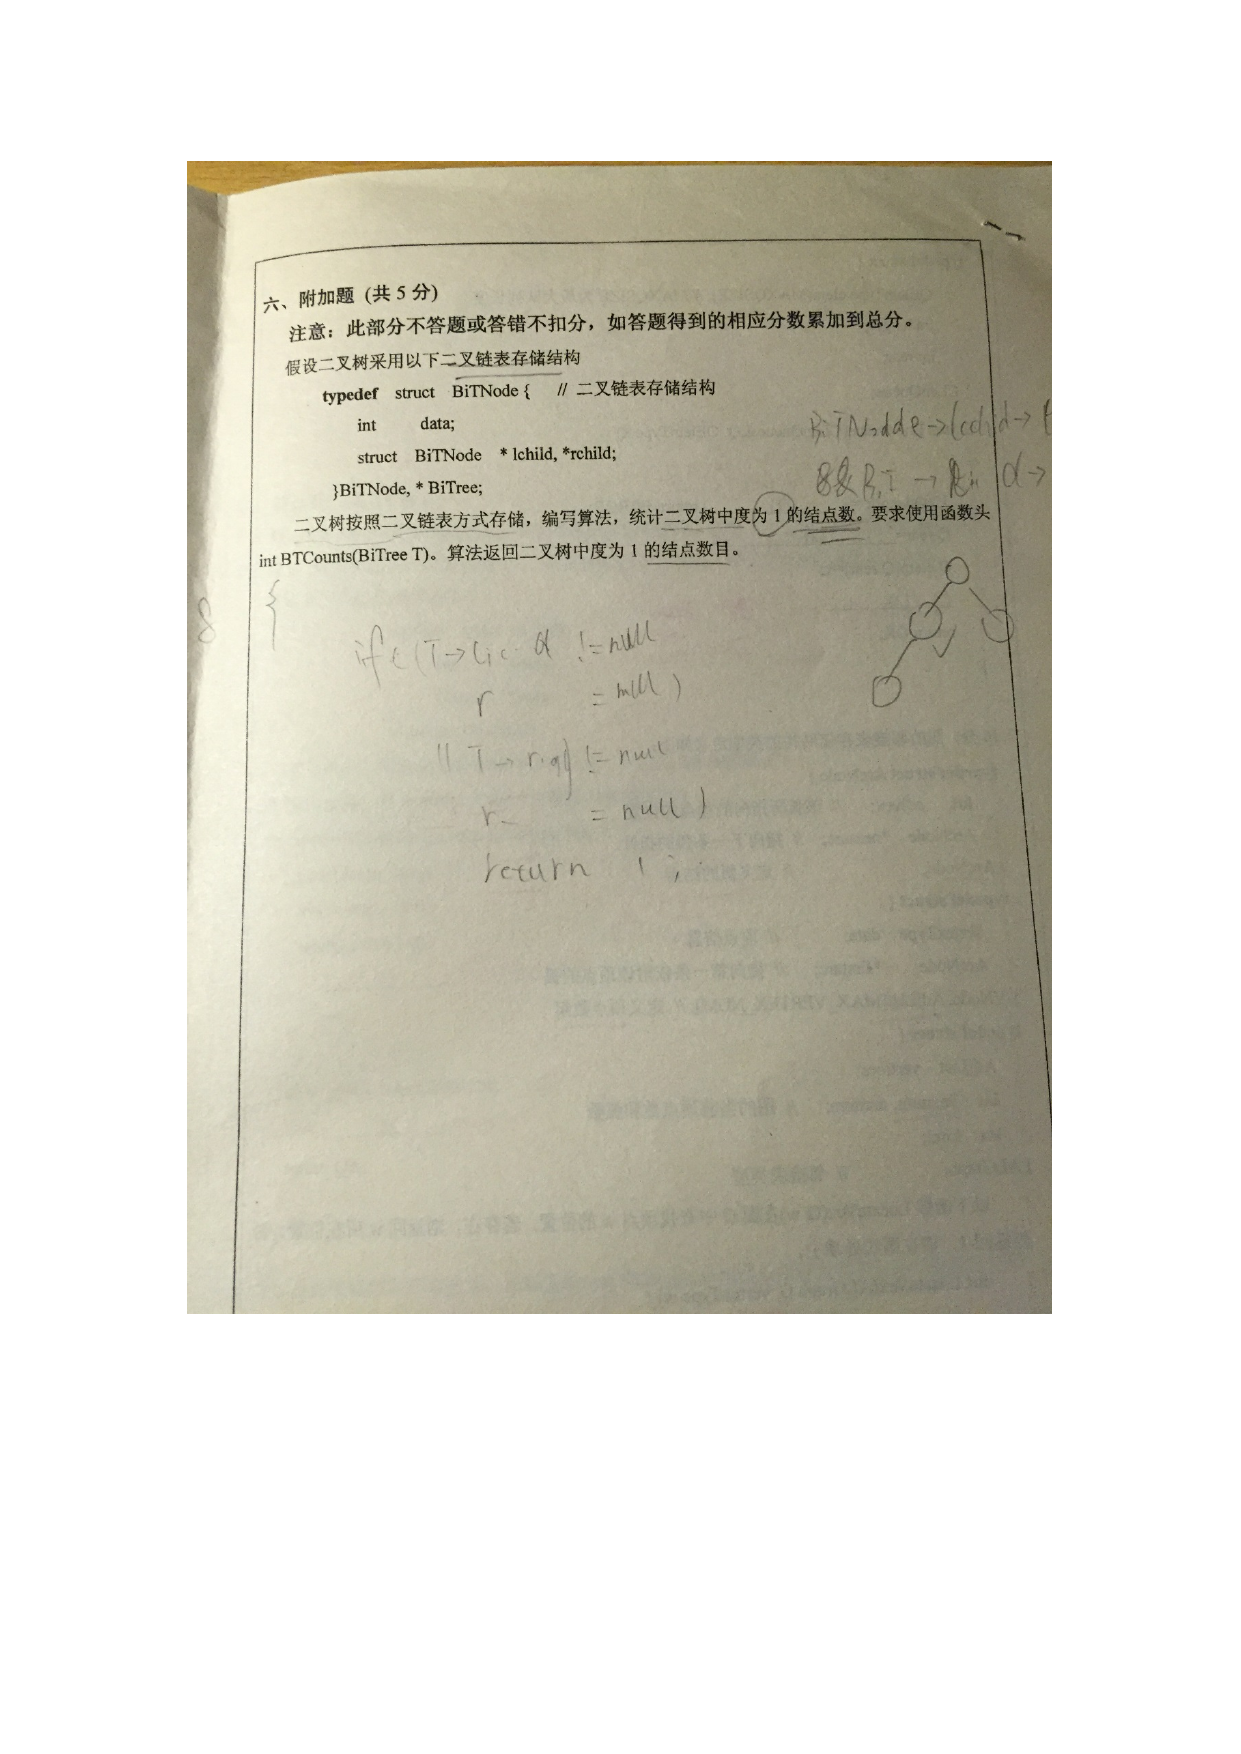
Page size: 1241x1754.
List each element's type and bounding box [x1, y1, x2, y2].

picture [187, 161, 1052, 1314]
